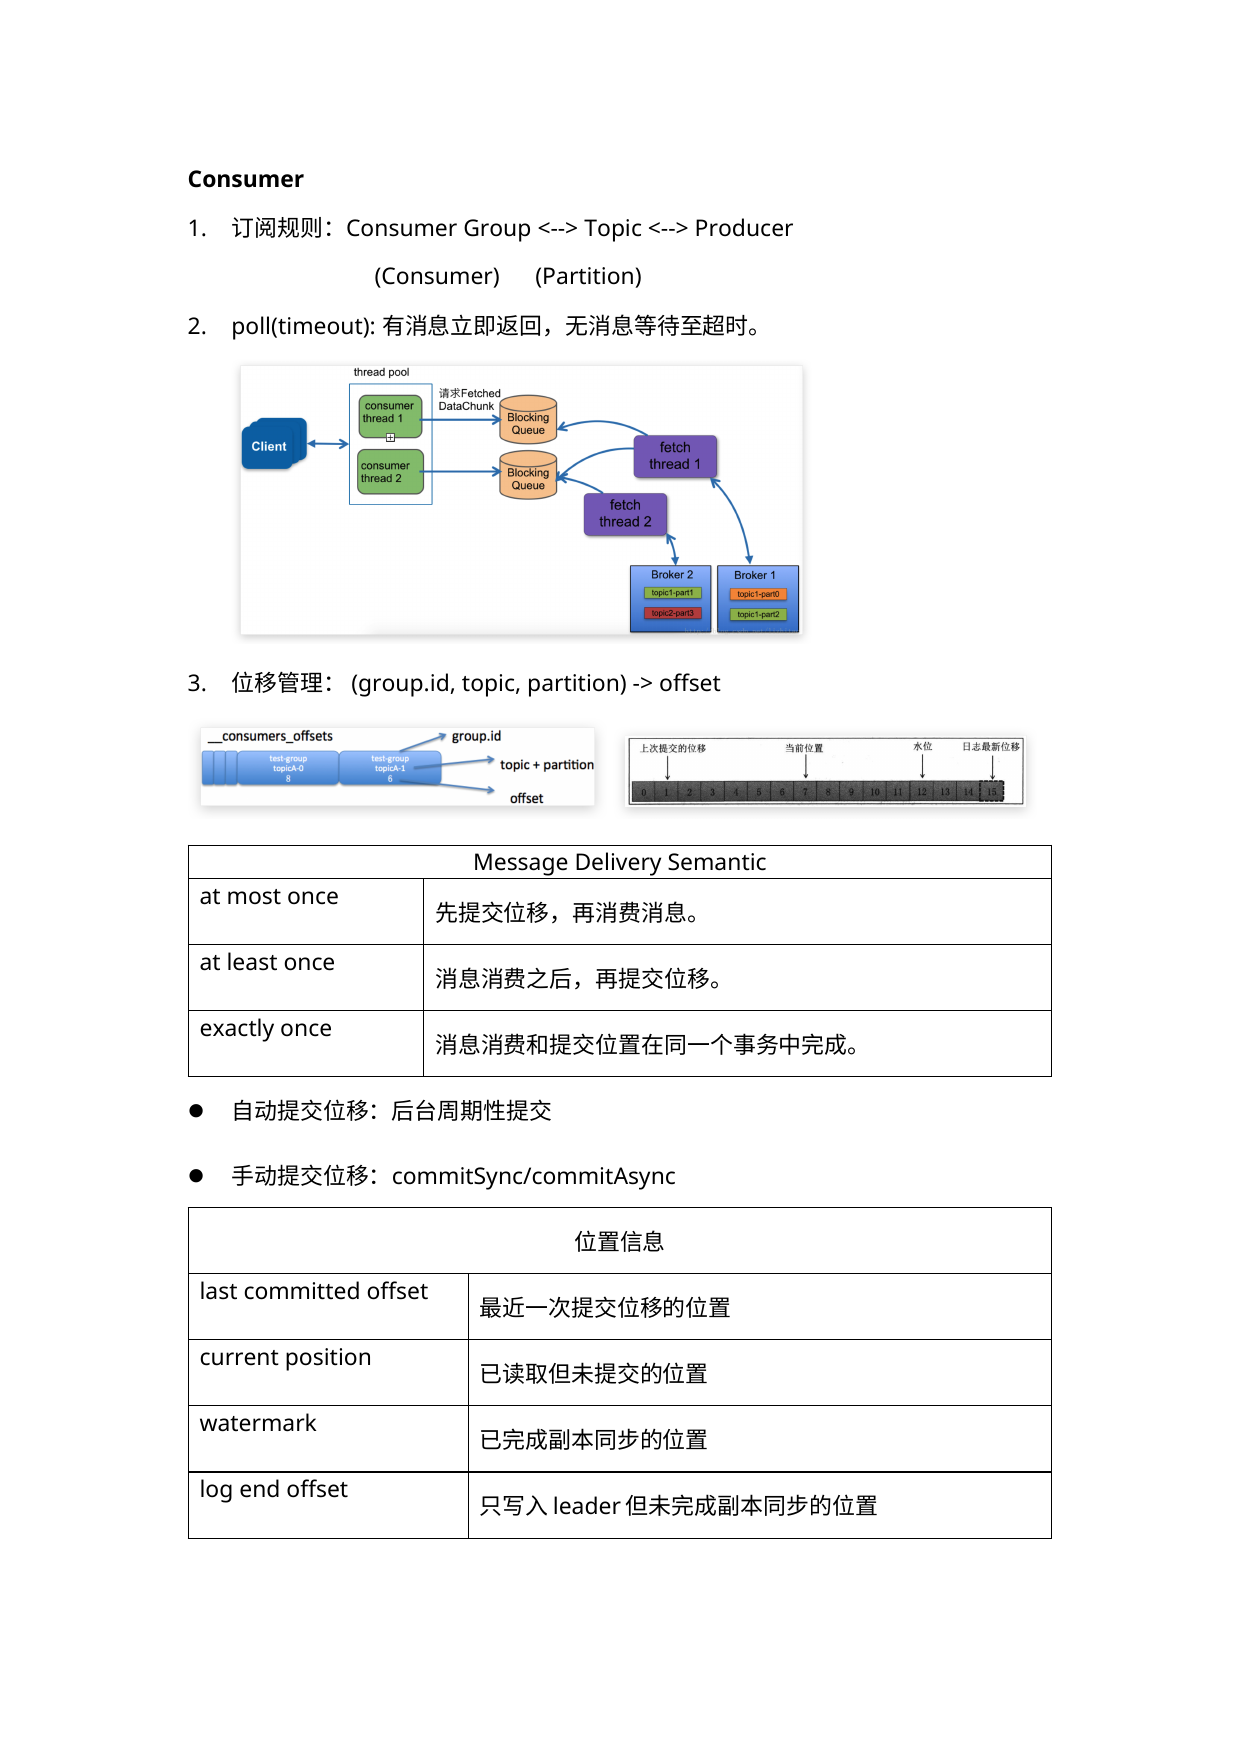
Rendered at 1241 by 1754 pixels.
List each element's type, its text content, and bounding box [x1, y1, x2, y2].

table_cell 消息消费之后，再提交位移。 [424, 945, 1051, 1010]
table_header 位置信息 [189, 1208, 1051, 1273]
list 位移管理： (group.id, topic, partition) -> offset [187, 649, 1053, 714]
table_cell log end offset [189, 1473, 468, 1537]
list 自动提交位移：后台周期性提交 [187, 1077, 1053, 1142]
text Consumer [187, 162, 1053, 194]
picture [231, 357, 812, 644]
text (Consumer) (Partition) [187, 259, 1053, 292]
table_cell 消息消费和提交位置在同一个事务中完成。 [424, 1011, 1051, 1076]
table_cell exactly once [189, 1011, 423, 1076]
table_cell at most once [189, 879, 423, 944]
list 手动提交位移：commitSync/commitAsync [187, 1142, 1053, 1207]
table_cell 已读取但未提交的位置 [469, 1340, 1051, 1405]
table_cell 已完成副本同步的位置 [469, 1406, 1051, 1471]
table_header Message Delivery Semantic [189, 846, 1051, 878]
table_cell watermark [189, 1406, 468, 1471]
picture [613, 723, 1038, 819]
list poll(timeout): 有消息立即返回，无消息等待至超时。 [187, 292, 1053, 357]
table_cell 最近一次提交位移的位置 [469, 1274, 1051, 1339]
table_cell 只写入leader但未完成副本同步的位置 [469, 1473, 1051, 1537]
table_cell 先提交位移，再消费消息。 [424, 879, 1051, 944]
picture [187, 714, 608, 819]
table_cell current position [189, 1340, 468, 1405]
table_cell last committed offset [189, 1274, 468, 1339]
table_cell at least once [189, 945, 423, 1010]
list 订阅规则：Consumer Group <--> Topic <--> Producer [187, 194, 1053, 259]
